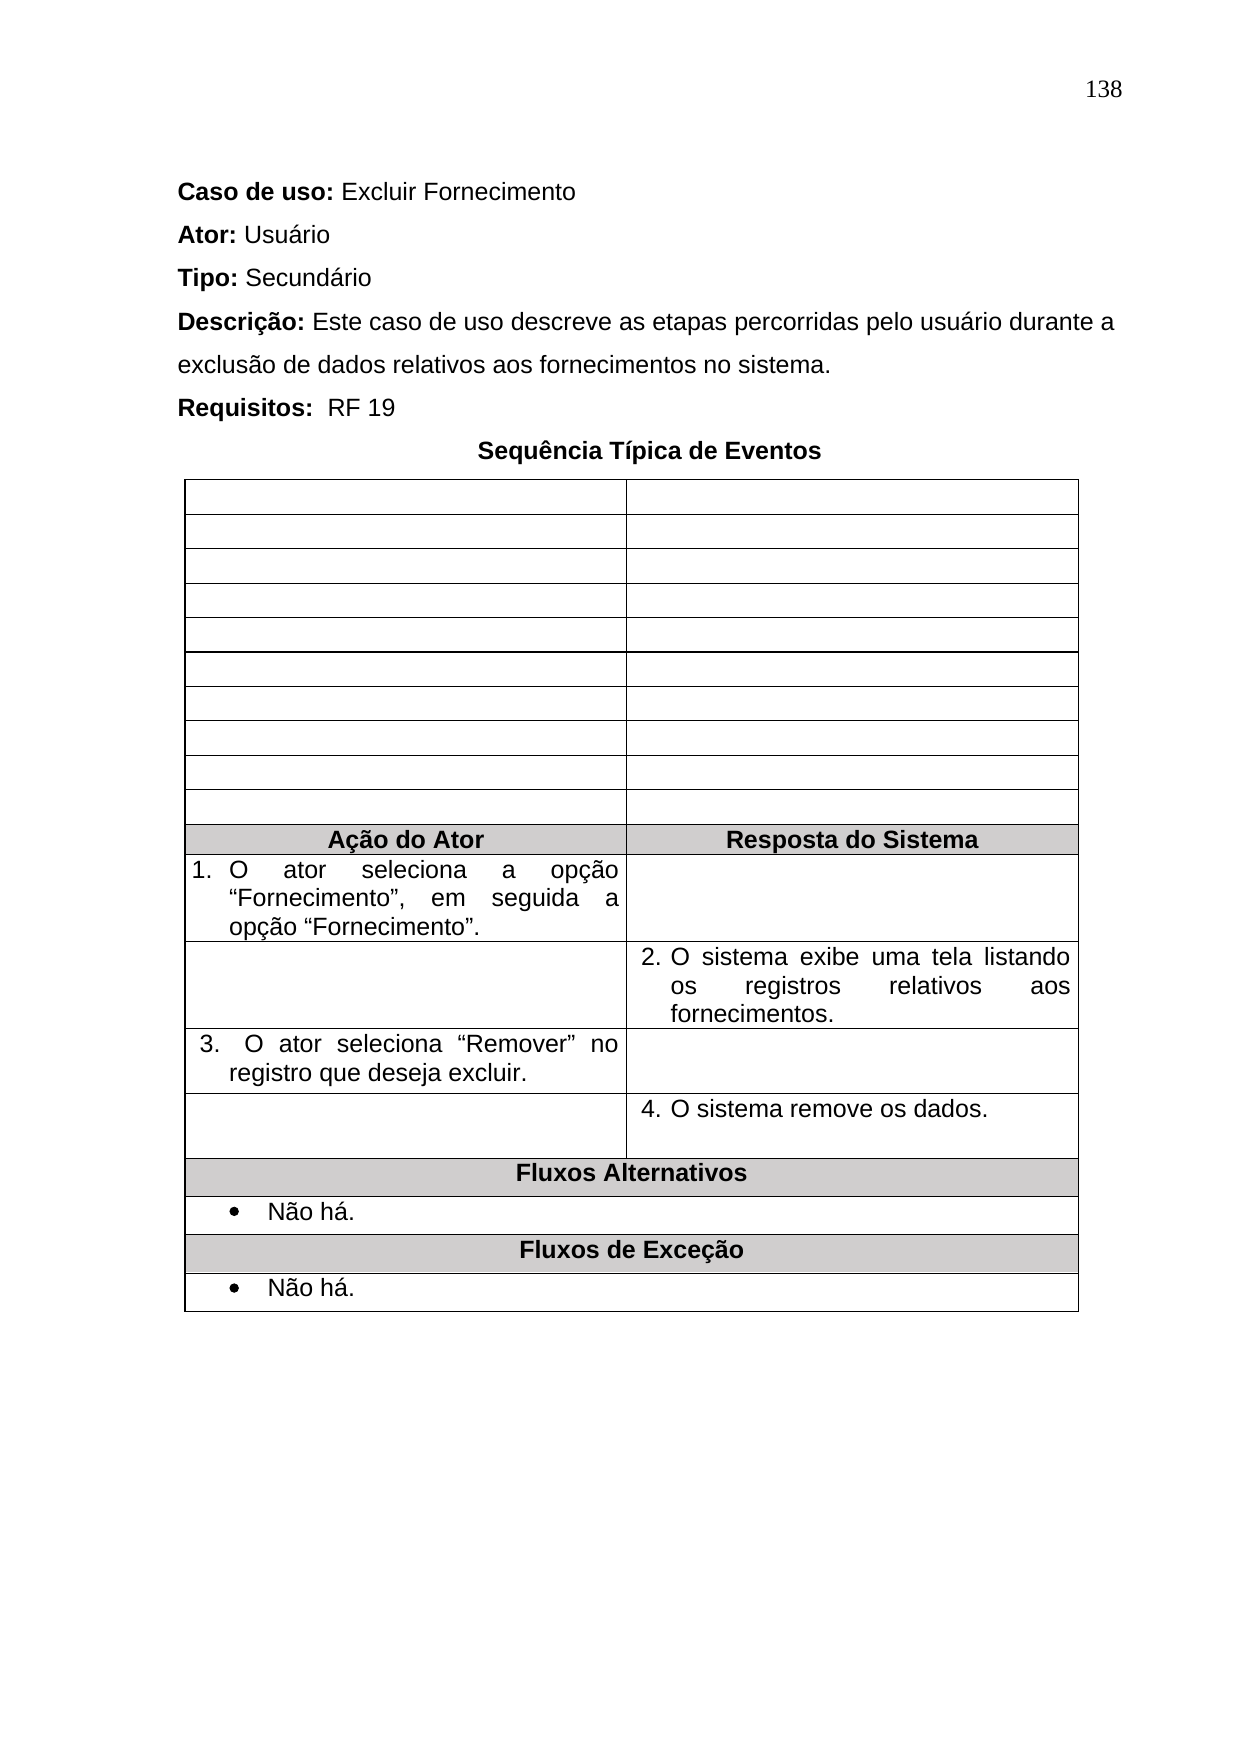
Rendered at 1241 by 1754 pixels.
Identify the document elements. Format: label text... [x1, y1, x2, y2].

table_cell [627, 549, 1078, 582]
table_header [627, 480, 1078, 513]
text Sequência Típica de Eventos [177, 436, 1122, 465]
table_cell [627, 653, 1078, 686]
table_cell [627, 687, 1078, 720]
table_cell O ator seleciona “Remover” no registro que deseja excluir. [186, 1029, 626, 1093]
table_cell [627, 1029, 1078, 1093]
table_cell [627, 756, 1078, 789]
table_cell Não há. [186, 1274, 1078, 1311]
table_cell [186, 653, 626, 686]
table_cell [186, 584, 626, 617]
table_cell [627, 618, 1078, 651]
table_cell O sistema exibe uma tela listando os registros relativos aos fornecimentos. [627, 942, 1078, 1028]
table_header [186, 480, 626, 513]
text Ator: Usuário [177, 220, 1122, 249]
table_cell [186, 618, 626, 651]
table_cell O ator seleciona a opção “Fornecimento”, em seguida a opção “Fornecimento”. [186, 855, 626, 941]
table_cell [186, 942, 626, 1028]
text Descrição: Este caso de uso descreve as etapas percorridas pelo usuário durante a exclusão de dados relativos aos fornecimentos no sistema. [177, 307, 1122, 378]
table_cell Fluxos de Exceção [186, 1235, 1078, 1272]
table_cell [186, 515, 626, 548]
text Requisitos: RF 19 [177, 393, 1122, 422]
table_cell [186, 687, 626, 720]
table_cell [186, 721, 626, 755]
table_cell Resposta do Sistema [627, 825, 1078, 854]
table_cell [627, 584, 1078, 617]
table_cell O sistema remove os dados. [627, 1094, 1078, 1157]
table_cell [186, 790, 626, 824]
table_cell [627, 790, 1078, 824]
table_cell [186, 756, 626, 789]
text Caso de uso: Excluir Fornecimento [177, 177, 1122, 206]
table_cell Fluxos Alternativos [186, 1159, 1078, 1196]
table_cell [627, 721, 1078, 755]
table_cell [627, 855, 1078, 941]
table_cell [186, 549, 626, 582]
table_cell [627, 515, 1078, 548]
table_cell [186, 1094, 626, 1157]
table_cell Ação do Ator [186, 825, 626, 854]
text Tipo: Secundário [177, 263, 1122, 292]
table_cell Não há. [186, 1197, 1078, 1234]
